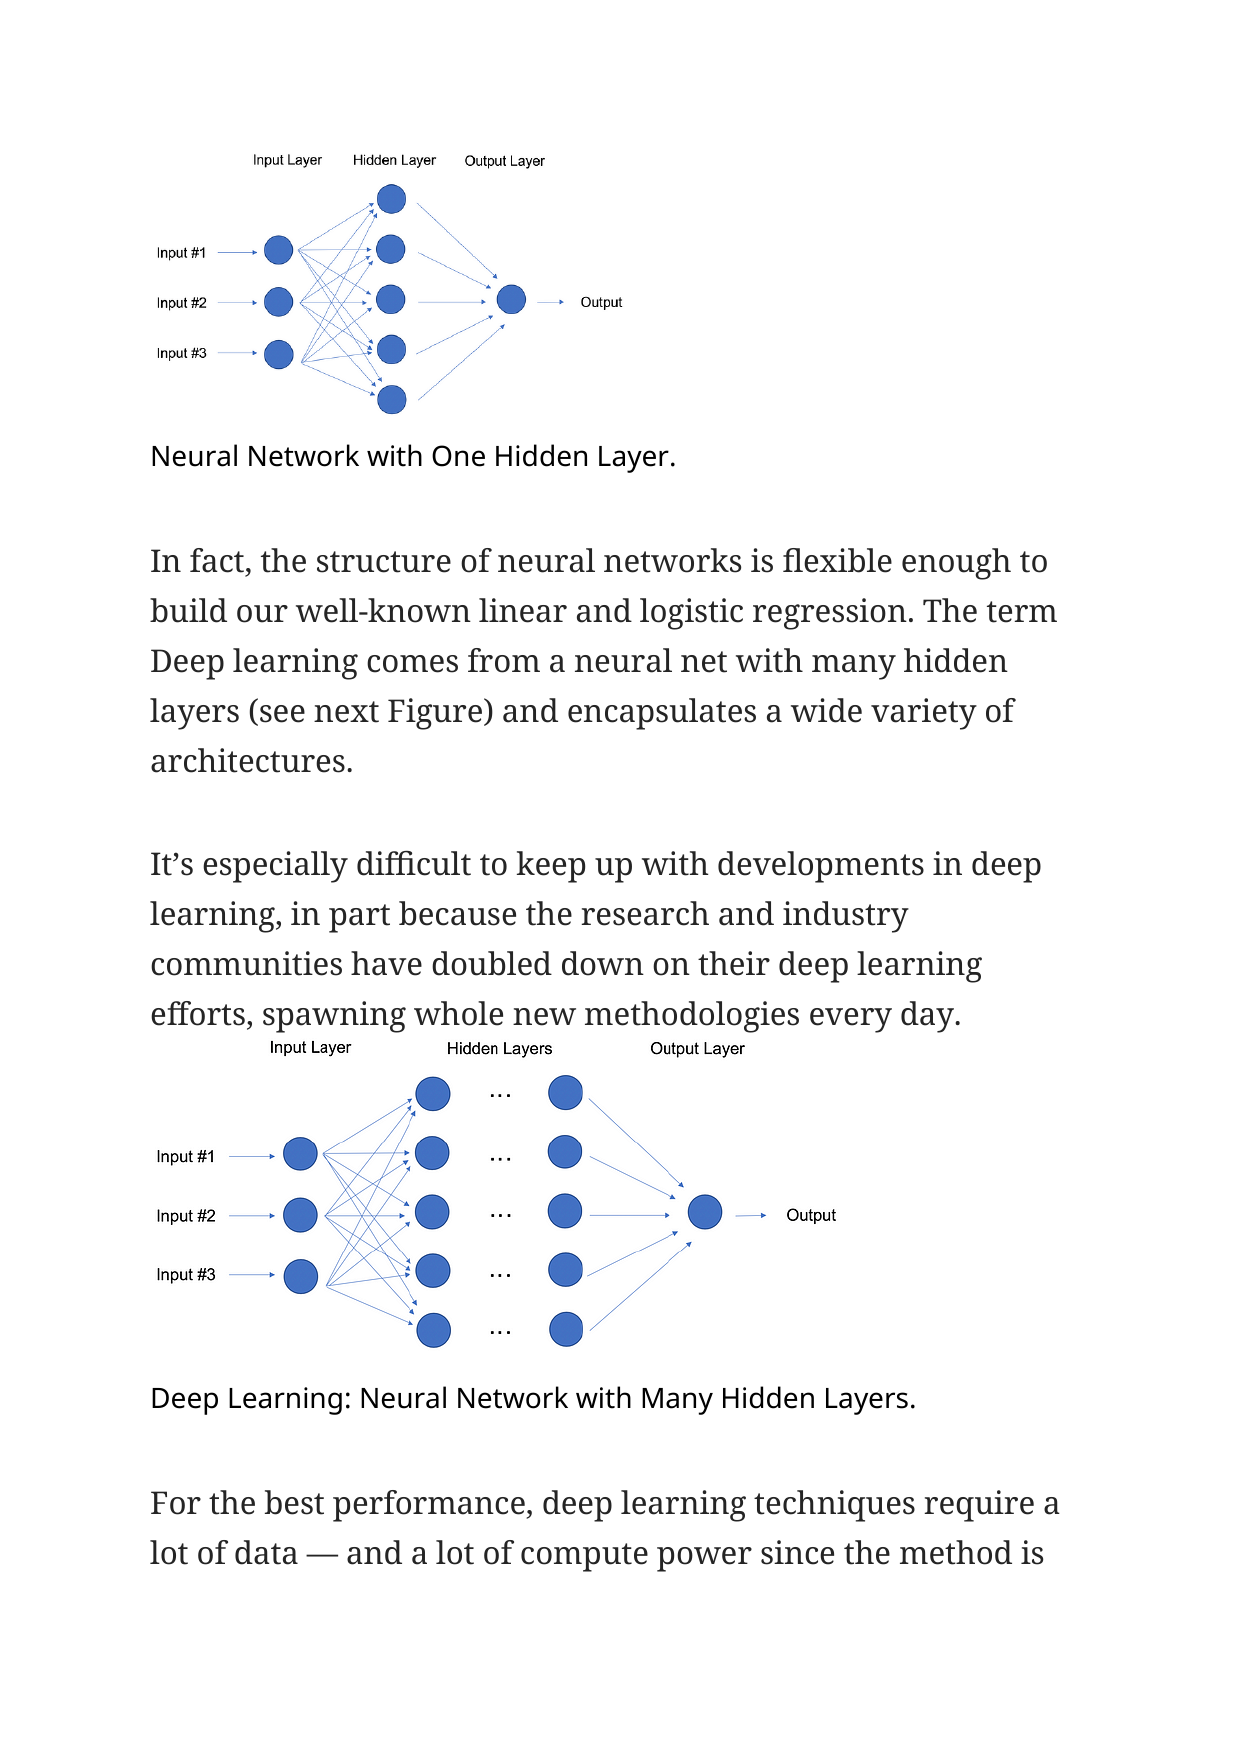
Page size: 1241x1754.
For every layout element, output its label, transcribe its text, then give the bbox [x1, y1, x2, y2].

text In fact, the structure of neural networks is flexible enough to build our well-known linear and logistic regression. The term Deep learning comes from a neural net with many hidden layers (see next Figure) and encapsulates a wide variety of architectures. [150, 531, 1090, 781]
text It’s especially difficult to keep up with developments in deep learning, in part because the research and industry communities have doubled down on their deep learning efforts, spawning whole new methodologies every day. [150, 835, 1090, 1035]
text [150, 1474, 1090, 1574]
text Deep Learning: Neural Network with Many Hidden Layers. [150, 1379, 1090, 1417]
picture [150, 150, 629, 418]
text Neural Network with One Hidden Layer. [150, 437, 1090, 475]
picture [150, 1035, 842, 1360]
